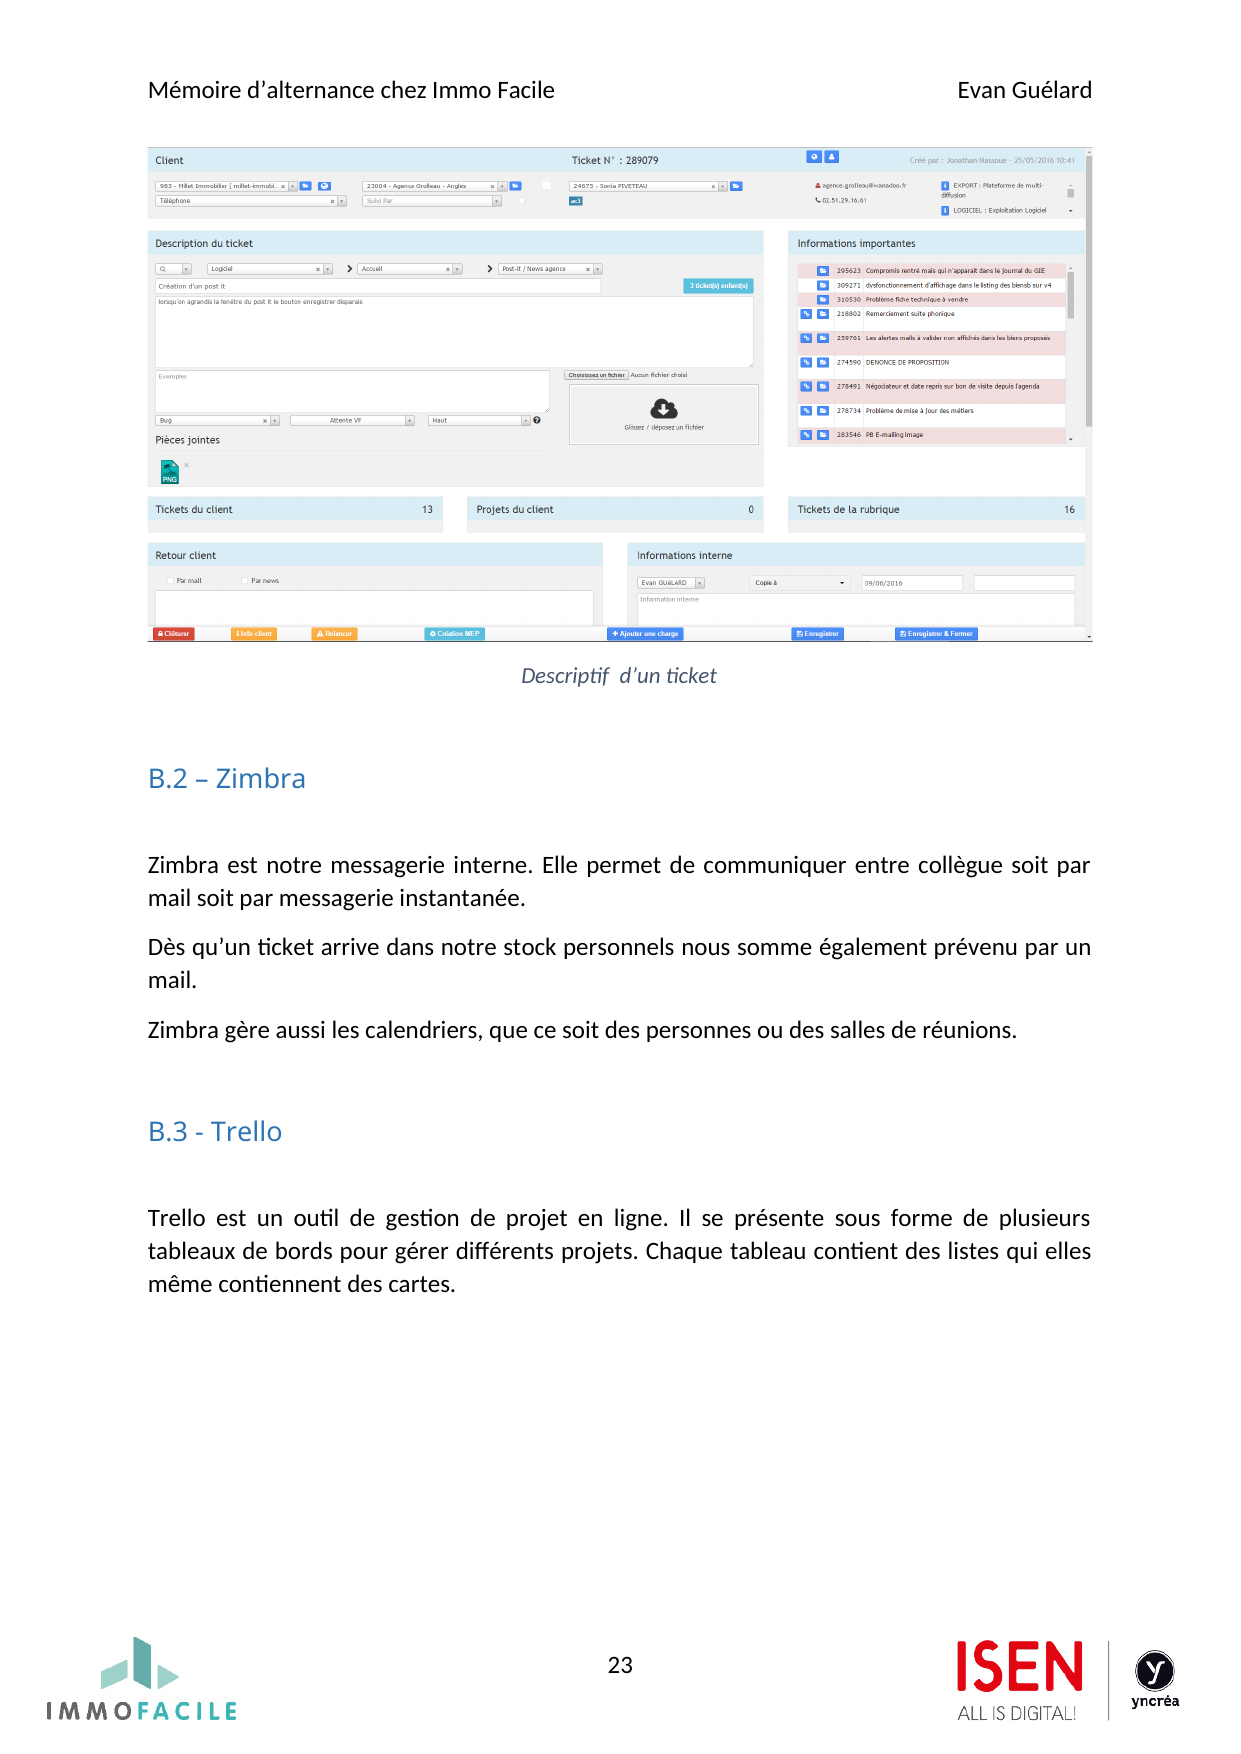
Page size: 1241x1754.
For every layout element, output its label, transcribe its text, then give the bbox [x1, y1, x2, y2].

subtitle B.3 - Trello [148, 1113, 1093, 1150]
text Zimbra gère aussi les calendriers, que ce soit des personnes ou des salles de réunions. [148, 1014, 1093, 1044]
text Zimbra est notre messagerie interne. Elle permet de communiquer entre collègue soit par mail soit par messagerie instantanée. [148, 849, 1093, 912]
text Dès qu’un ticket arrive dans notre stock personnels nous somme également prévenu par un mail. [148, 931, 1093, 995]
text Trello est un outil de gestion de projet en ligne. Il se présente sous forme de plusieurs tableaux de bords pour gérer différents projets. Chaque tableau contient des listes qui elles même contiennent des cartes. [148, 1202, 1093, 1299]
subtitle B.2 – Zimbra [148, 759, 1093, 796]
picture [147, 147, 1093, 642]
picture [931, 1638, 1200, 1721]
text Descriptif d’un ticket [148, 661, 1093, 689]
picture [47, 1637, 236, 1720]
